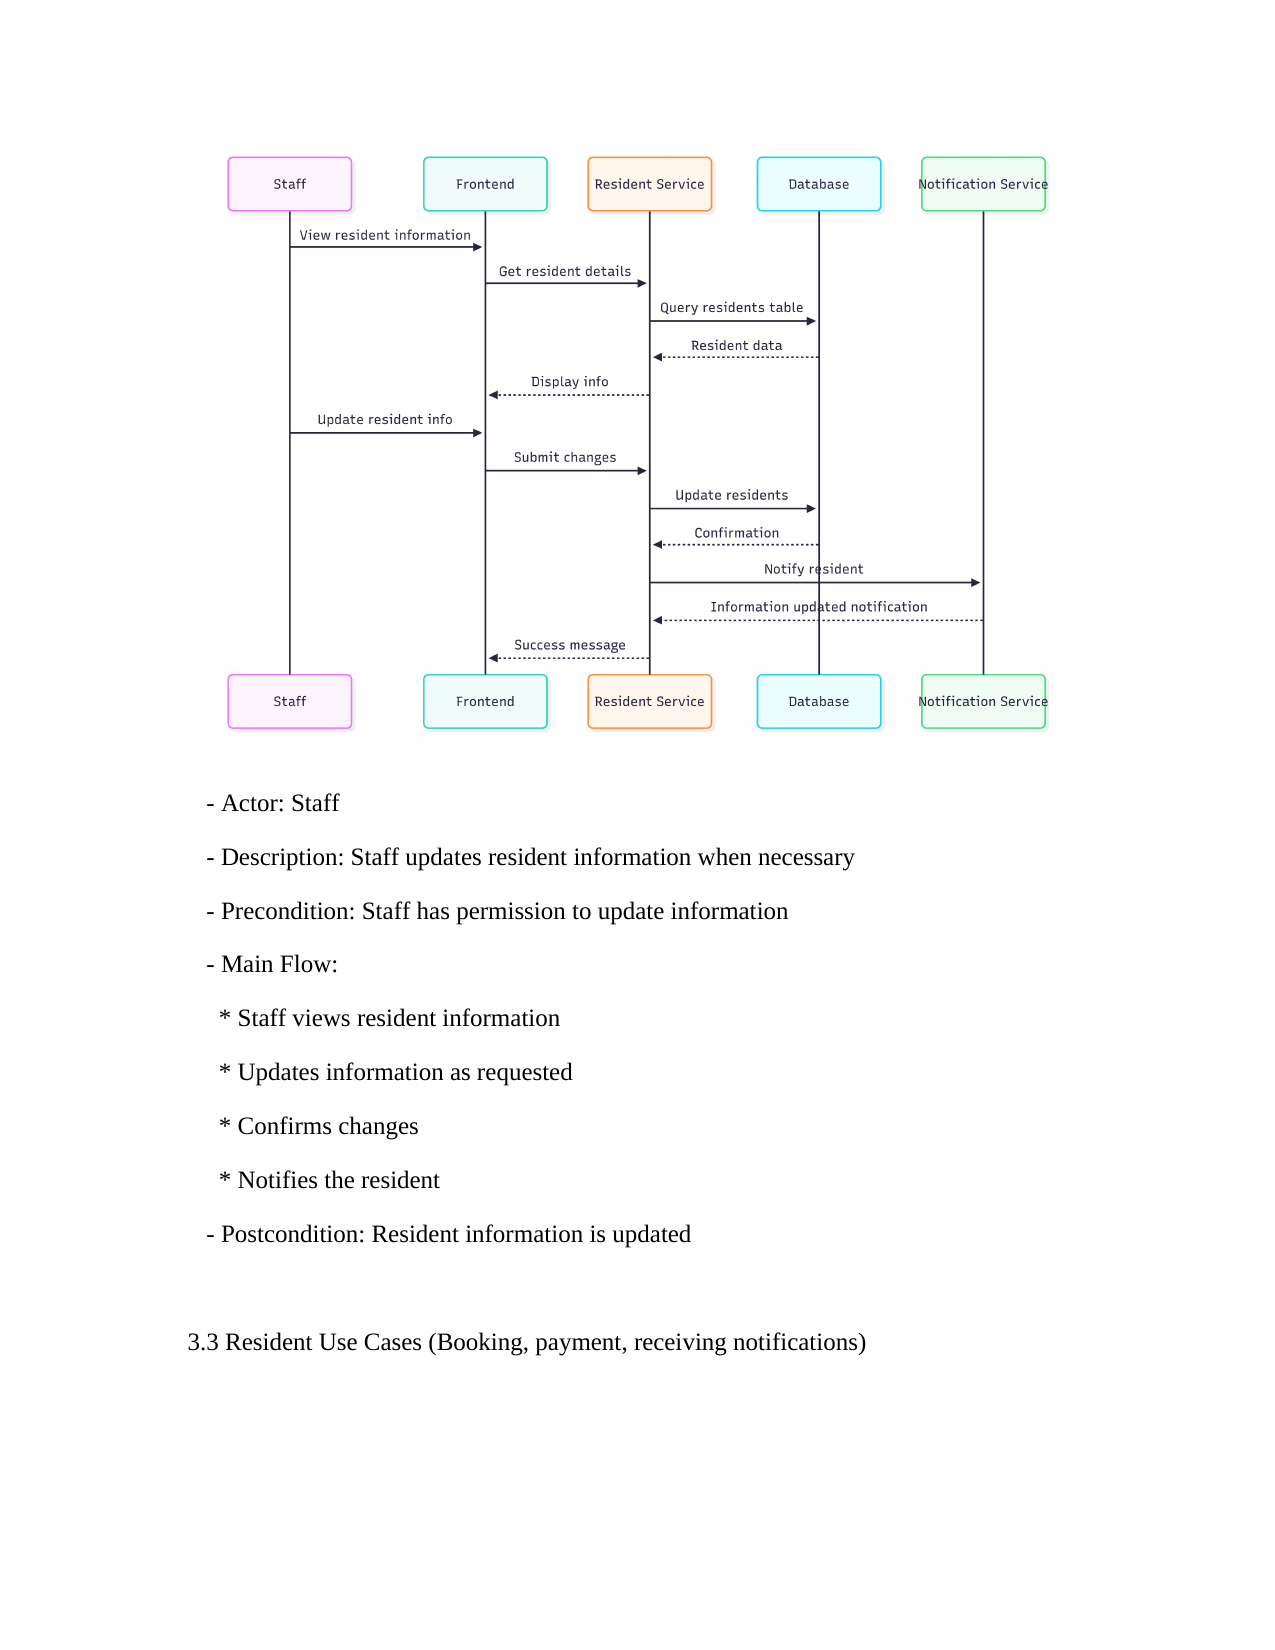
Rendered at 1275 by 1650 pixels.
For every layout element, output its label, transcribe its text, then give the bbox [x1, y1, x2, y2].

text - Precondition: Staff has permission to update information [187, 896, 1087, 924]
text 3.3 Resident Use Cases (Booking, payment, receiving notifications) [187, 1327, 1087, 1355]
text * Notifies the resident [187, 1165, 1087, 1194]
text - Main Flow: [187, 949, 1087, 978]
text - Postcondition: Resident information is updated [187, 1219, 1087, 1248]
text - Description: Staff updates resident information when necessary [187, 842, 1087, 871]
text * Updates information as requested [187, 1057, 1087, 1086]
text - Actor: Staff [187, 788, 1087, 817]
text * Staff views resident information [187, 1003, 1087, 1032]
picture [187, 150, 1088, 763]
text * Confirms changes [187, 1111, 1087, 1140]
